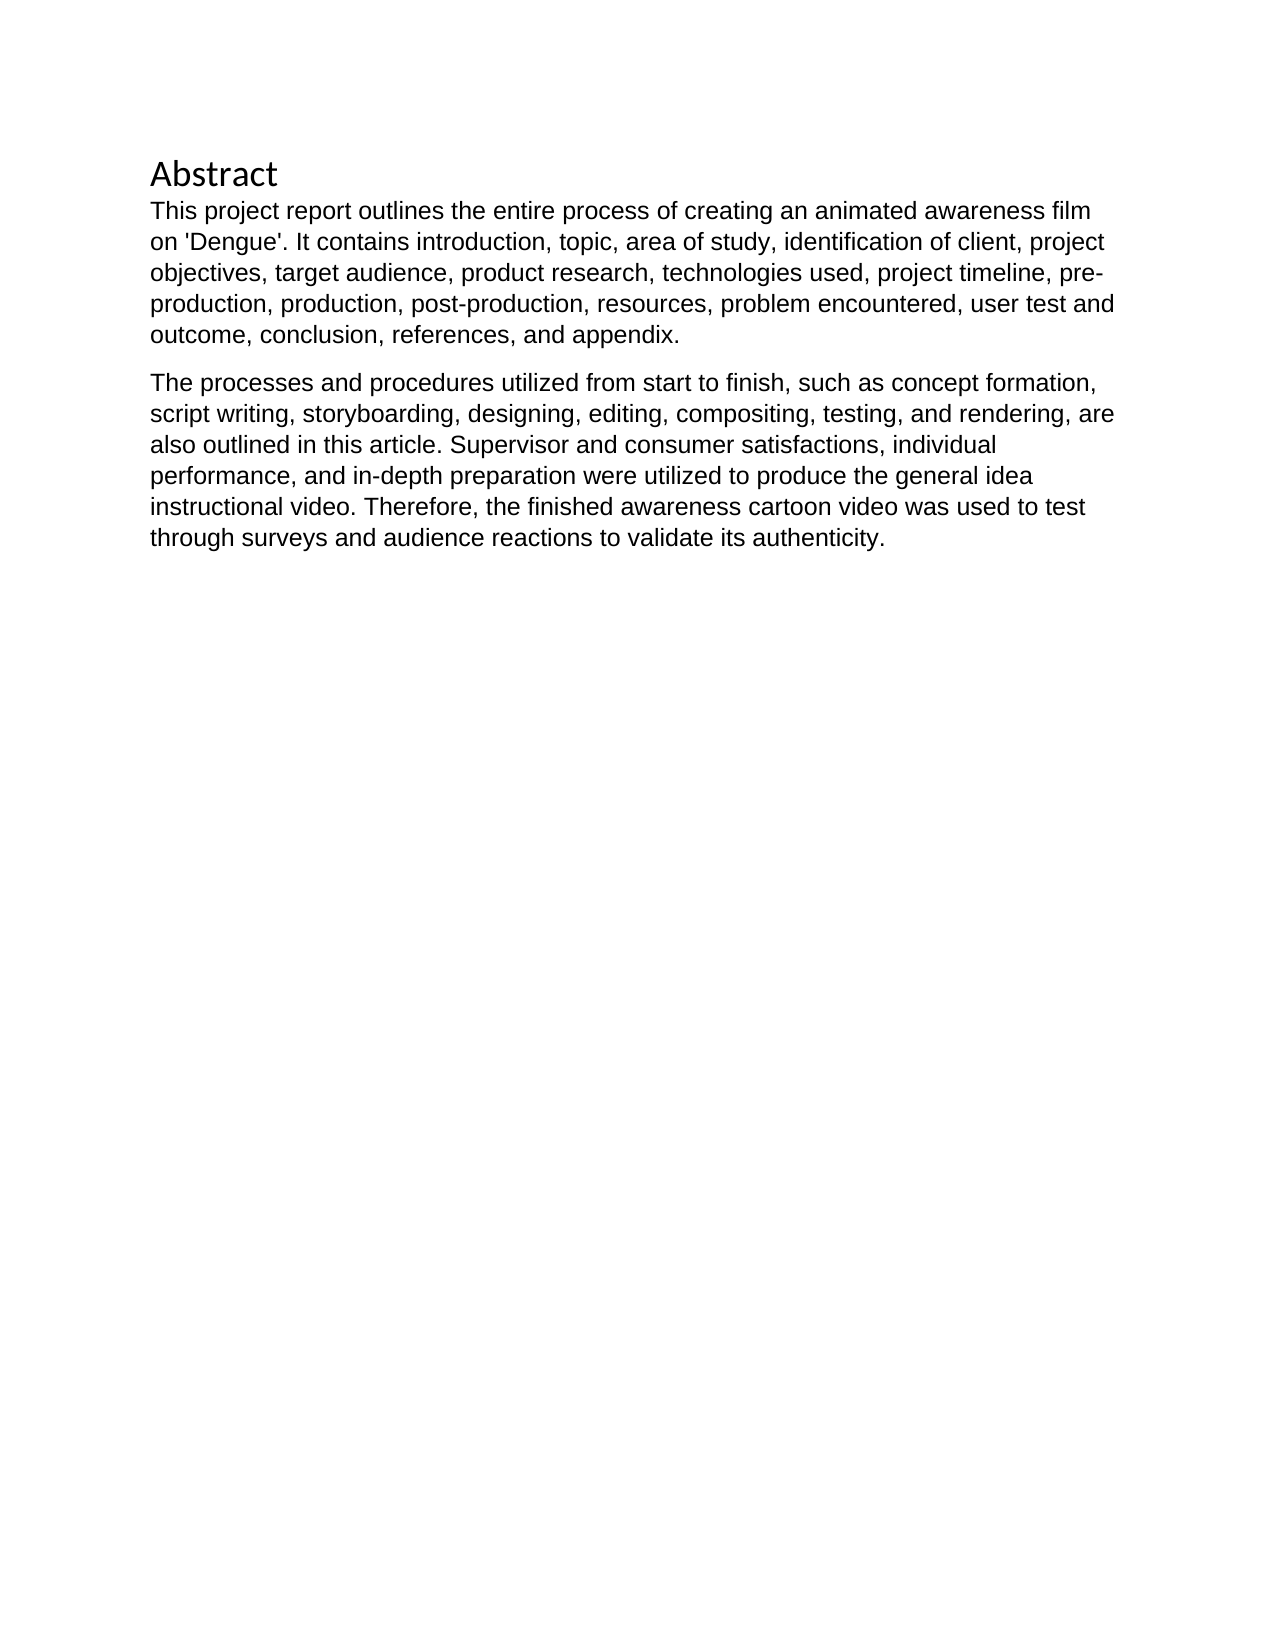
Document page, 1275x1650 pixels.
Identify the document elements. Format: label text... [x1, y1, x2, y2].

text This project report outlines the entire process of creating an animated awareness film on 'Dengue'. It contains introduction, topic, area of study, identification of client, project objectives, target audience, product research, technologies used, project timeline, pre-production, production, post-production, resources, problem encountered, user test and outcome, conclusion, references, and appendix. [150, 196, 1125, 349]
title Abstract [150, 150, 1125, 196]
text The processes and procedures utilized from start to finish, such as concept formation, script writing, storyboarding, designing, editing, compositing, testing, and rendering, are also outlined in this article. Supervisor and consumer satisfactions, individual performance, and in-depth preparation were utilized to produce the general idea instructional video. Therefore, the finished awareness cartoon video was used to test through surveys and audience reactions to validate its authenticity. [150, 368, 1125, 552]
